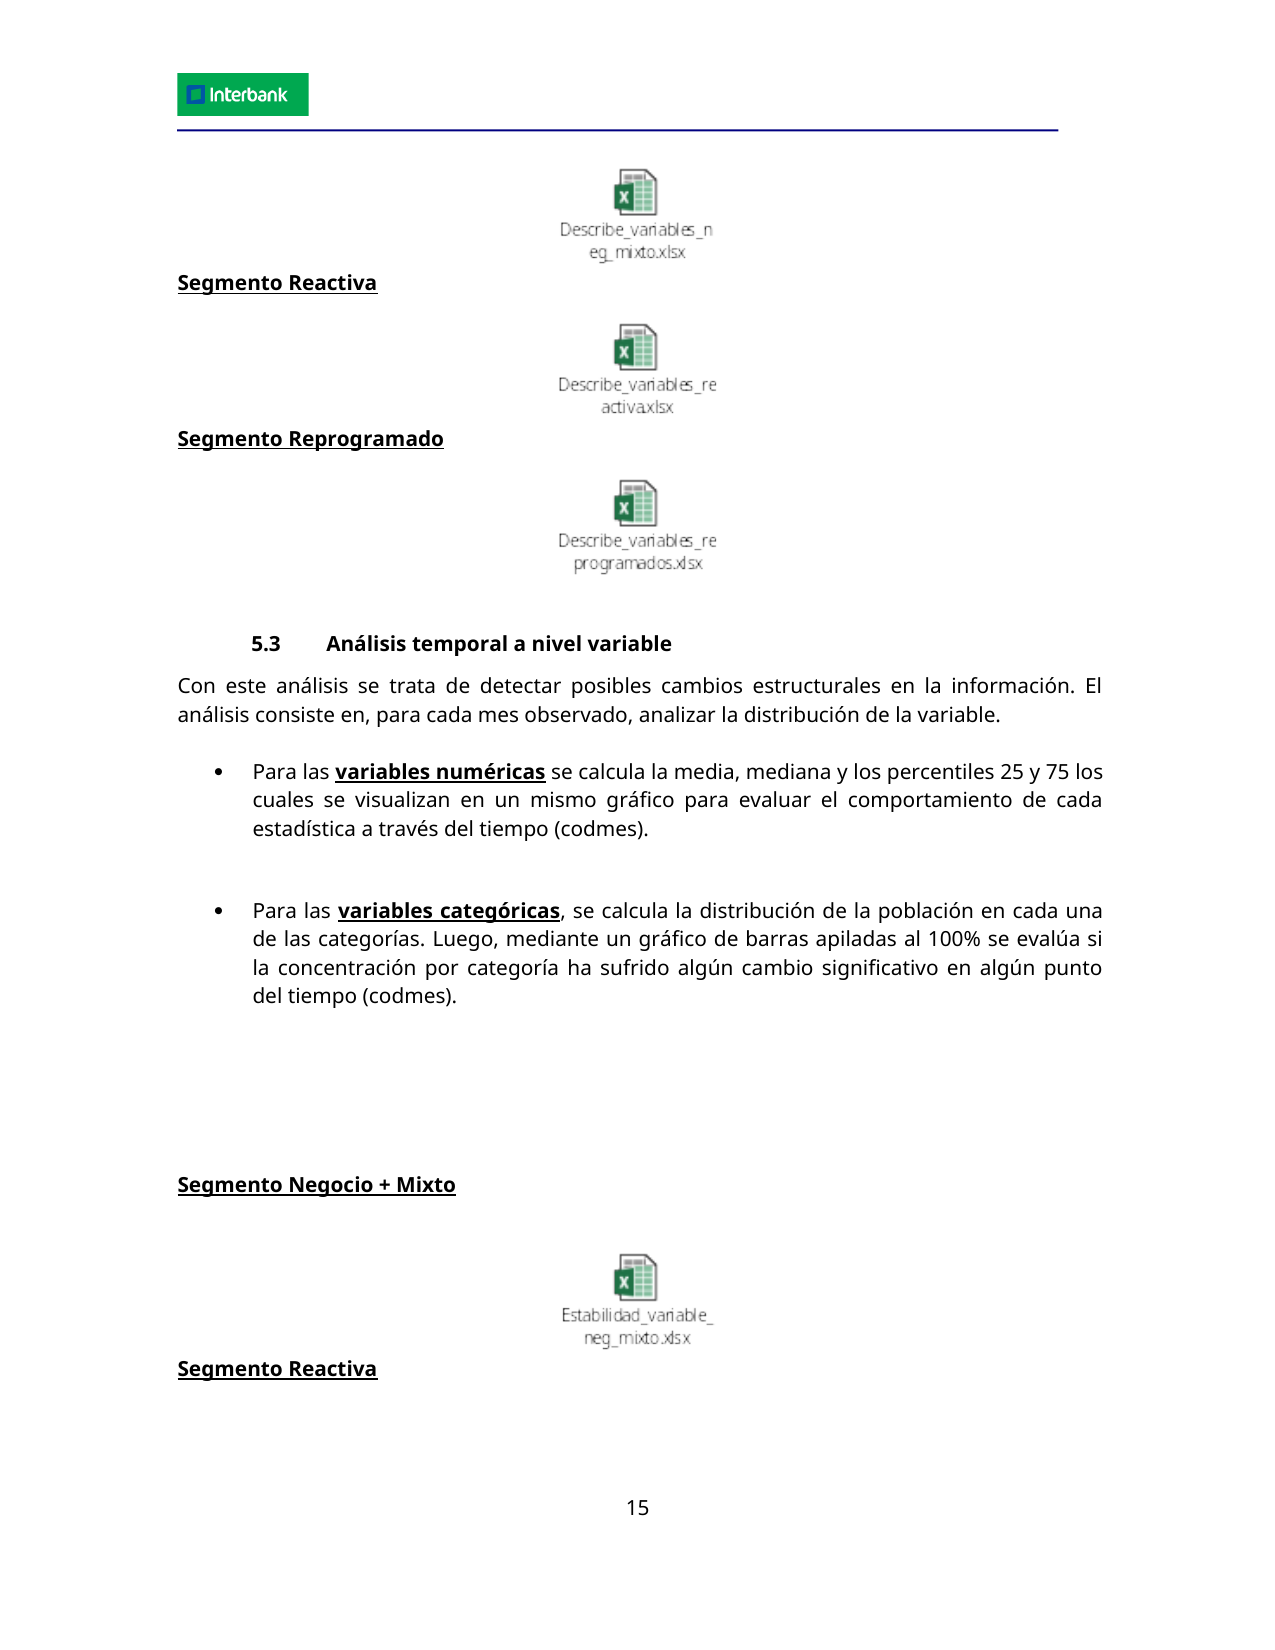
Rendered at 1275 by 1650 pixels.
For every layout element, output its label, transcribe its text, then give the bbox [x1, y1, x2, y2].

list Para las variables numéricas se calcula la media, mediana y los percentiles 25 y 75 los cuales se visualizan en un mismo gráfico para evaluar el comportamiento de cada estadística a través del tiempo (codmes). [215, 757, 1104, 842]
picture [177, 73, 309, 116]
text Segmento Negocio + Mixto [177, 1170, 1104, 1198]
text Segmento Reactiva [177, 1354, 1104, 1382]
subtitle Análisis temporal a nivel variable [251, 629, 1098, 657]
text Segmento Reactiva [177, 268, 1104, 297]
text Con este análisis se trata de detectar posibles cambios estructurales en la información. El análisis consiste en, para cada mes observado, analizar la distribución de la variable. [177, 671, 1104, 728]
list Para las variables categóricas, se calcula la distribución de la población en cada una de las categorías. Luego, mediante un gráfico de barras apiladas al 100% se evalúa si la concentración por categoría ha sufrido algún cambio significativo en algún punto del tiempo (codmes). [215, 896, 1104, 1010]
text Segmento Reprogramado [177, 424, 1104, 452]
